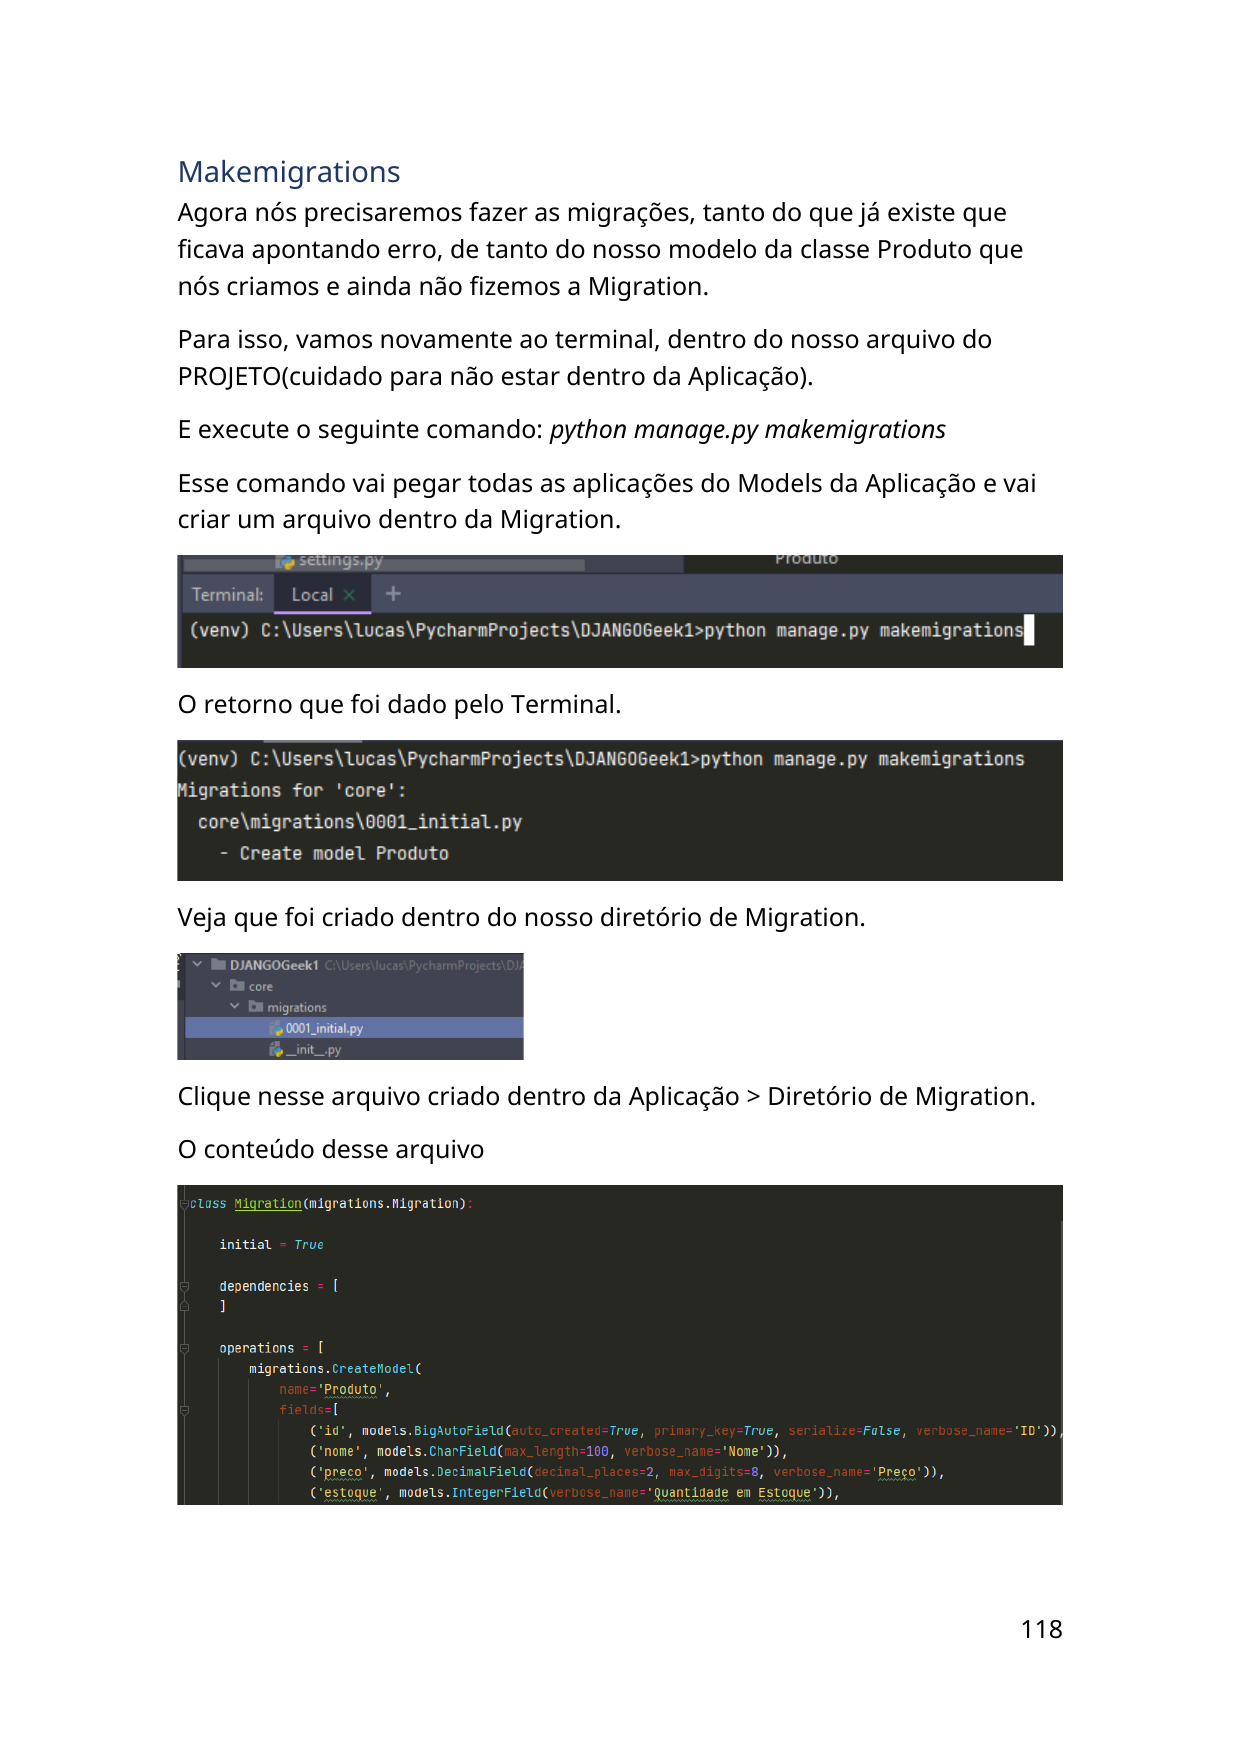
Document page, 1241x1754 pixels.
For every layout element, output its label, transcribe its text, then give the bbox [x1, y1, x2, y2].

picture [177, 953, 524, 1060]
text E execute o seguinte comando: python manage.py makemigrations [177, 412, 1063, 446]
text Clique nesse arquivo criado dentro da Aplicação > Diretório de Migration. [177, 1079, 1063, 1113]
picture [177, 740, 1063, 881]
picture [177, 555, 1063, 668]
text O conteúdo desse arquivo [177, 1132, 1063, 1166]
text Para isso, vamos novamente ao terminal, dentro do nosso arquivo do PROJETO(cuidado para não estar dentro da Aplicação). [177, 322, 1063, 392]
picture [177, 1185, 1063, 1505]
text O retorno que foi dado pelo Terminal. [177, 687, 1063, 721]
text Agora nós precisaremos fazer as migrações, tanto do que já existe que ficava apontando erro, de tanto do nosso modelo da classe Produto que nós criamos e ainda não fizemos a Migration. [177, 194, 1063, 302]
subtitle Makemigrations [177, 152, 1063, 191]
text Esse comando vai pegar todas as aplicações do Models da Aplicação e vai criar um arquivo dentro da Migration. [177, 465, 1063, 536]
text Veja que foi criado dentro do nosso diretório de Migration. [177, 900, 1063, 934]
